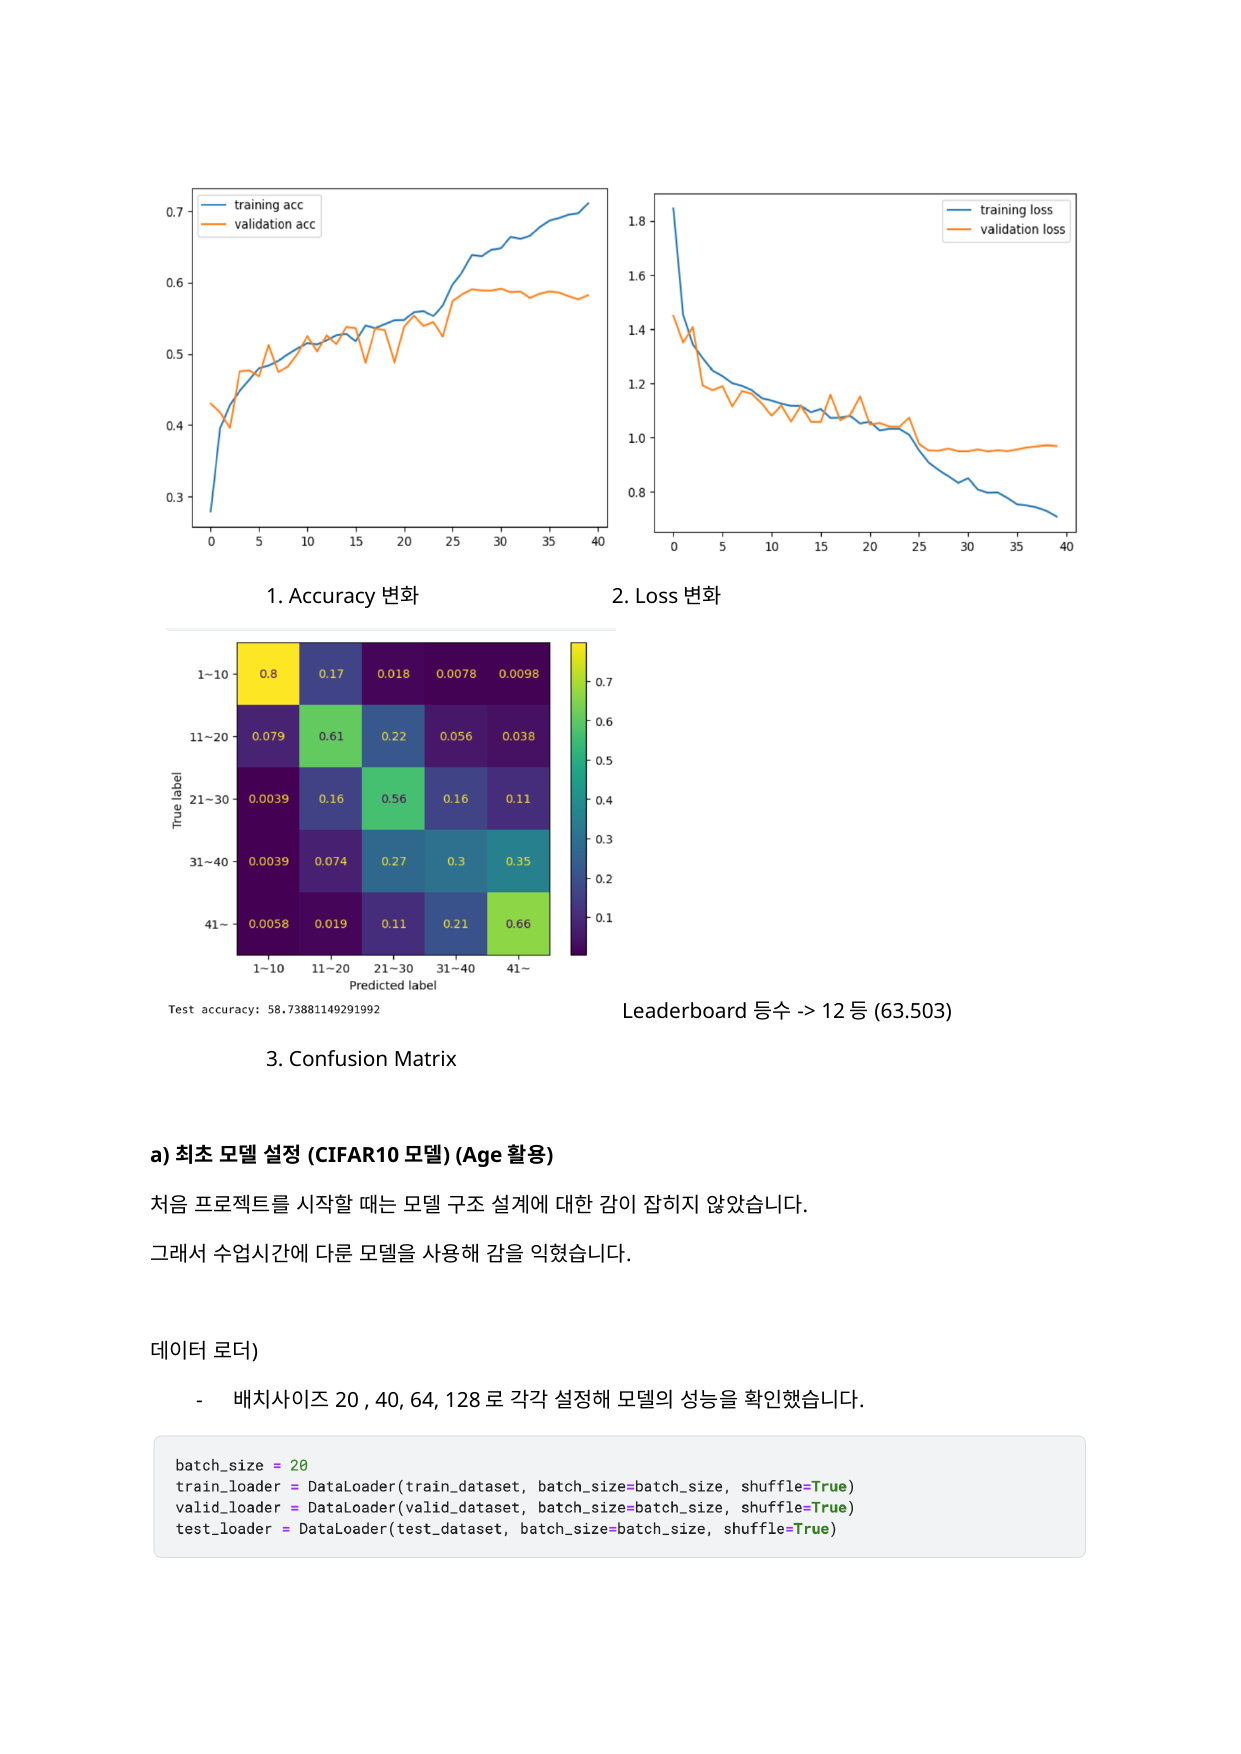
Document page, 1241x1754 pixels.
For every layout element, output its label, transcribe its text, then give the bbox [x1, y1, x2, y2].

list 배치사이즈 20 , 40, 64, 128로 각각 설정해 모델의 성능을 확인했습니다. [196, 1383, 1090, 1414]
text 처음 프로젝트를 시작할 때는 모델 구조 설계에 대한 감이 잡히지 않았습니다. [150, 1188, 1090, 1218]
picture [150, 628, 617, 1019]
text 데이터 로더) [150, 1334, 1090, 1364]
text 3. Confusion Matrix [150, 1044, 1090, 1072]
picture [150, 177, 1088, 561]
text a) 최초 모델 설정 (CIFAR10 모델) (Age 활용) [150, 1139, 1090, 1169]
picture [150, 1432, 1091, 1561]
text 그래서 수업시간에 다룬 모델을 사용해 감을 익혔습니다. [150, 1237, 1090, 1268]
text 1. Accuracy 변화 2. Loss 변화 [150, 579, 1090, 609]
